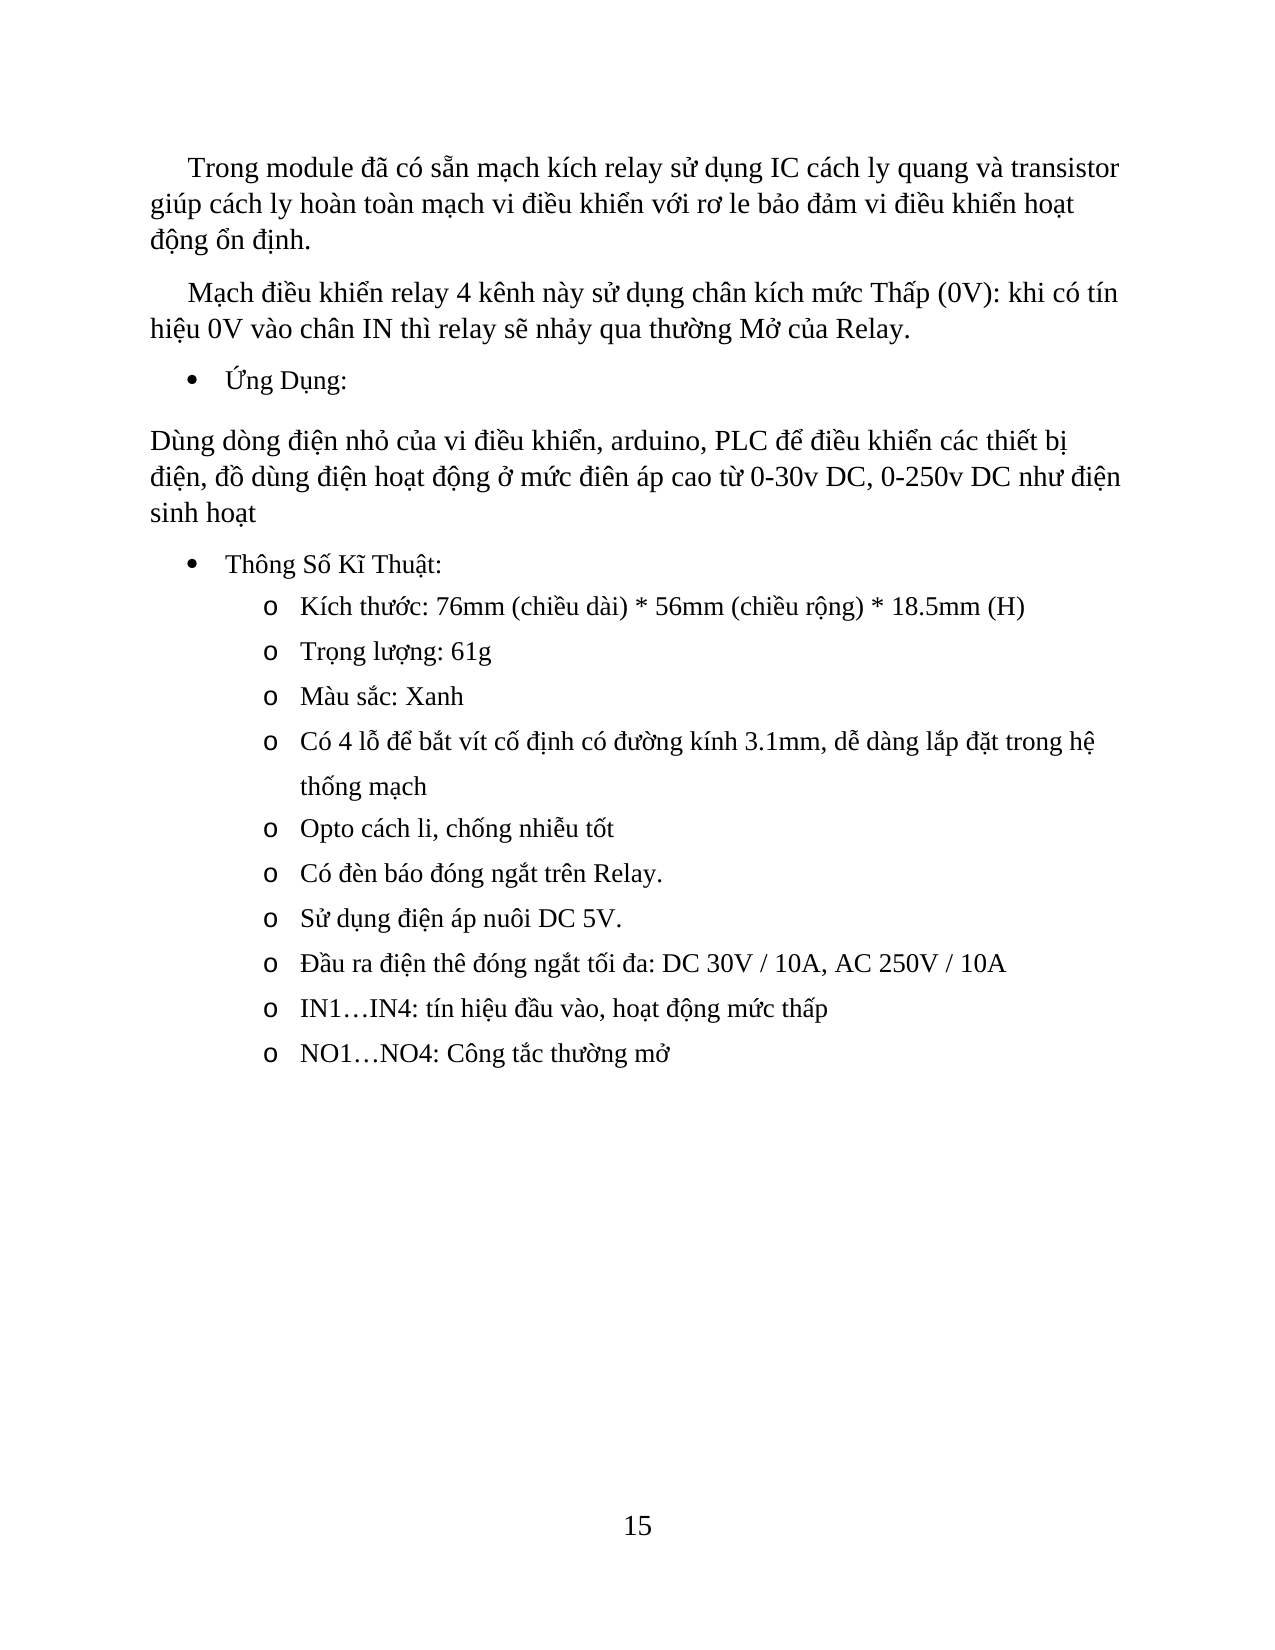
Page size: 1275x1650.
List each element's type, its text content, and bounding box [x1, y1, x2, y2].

list NO1…NO4: Công tắc thường mở [262, 1037, 1125, 1071]
text Dùng dòng điện nhỏ của vi điều khiển, arduino, PLC để điều khiển các thiết bị điện, đồ dùng điện hoạt động ở mức điên áp cao từ 0-30v DC, 0-250v DC như điện sinh hoạt [150, 423, 1125, 529]
text Mạch điều khiển relay 4 kênh này sử dụng chân kích mức Thấp (0V): khi có tín hiệu 0V vào chân IN thì relay sẽ nhảy qua thường Mở của Relay. [150, 275, 1125, 345]
list Màu sắc: Xanh [262, 680, 1125, 714]
list Opto cách li, chống nhiễu tốt [262, 812, 1125, 845]
list IN1…IN4: tín hiệu đầu vào, hoạt động mức thấp [262, 992, 1125, 1026]
list Ứng Dụng: [187, 364, 1125, 395]
list Thông Số Kĩ Thuật: [187, 548, 1125, 579]
list Có 4 lỗ để bắt vít cố định có đường kính 3.1mm, dễ dàng lắp đặt trong hệ thống mạch [262, 726, 1125, 801]
list Kích thước: 76mm (chiều dài) * 56mm (chiều rộng) * 18.5mm (H) [262, 590, 1125, 624]
list Đầu ra điện thê đóng ngắt tối đa: DC 30V / 10A, AC 250V / 10A [262, 947, 1125, 981]
list Có đèn báo đóng ngắt trên Relay. [262, 857, 1125, 890]
text Trong module đã có sẵn mạch kích relay sử dụng IC cách ly quang và transistor giúp cách ly hoàn toàn mạch vi điều khiển với rơ le bảo đảm vi điều khiển hoạt động ổn định. [150, 150, 1125, 256]
list Sử dụng điện áp nuôi DC 5V. [262, 902, 1125, 935]
list Trọng lượng: 61g [262, 635, 1125, 669]
